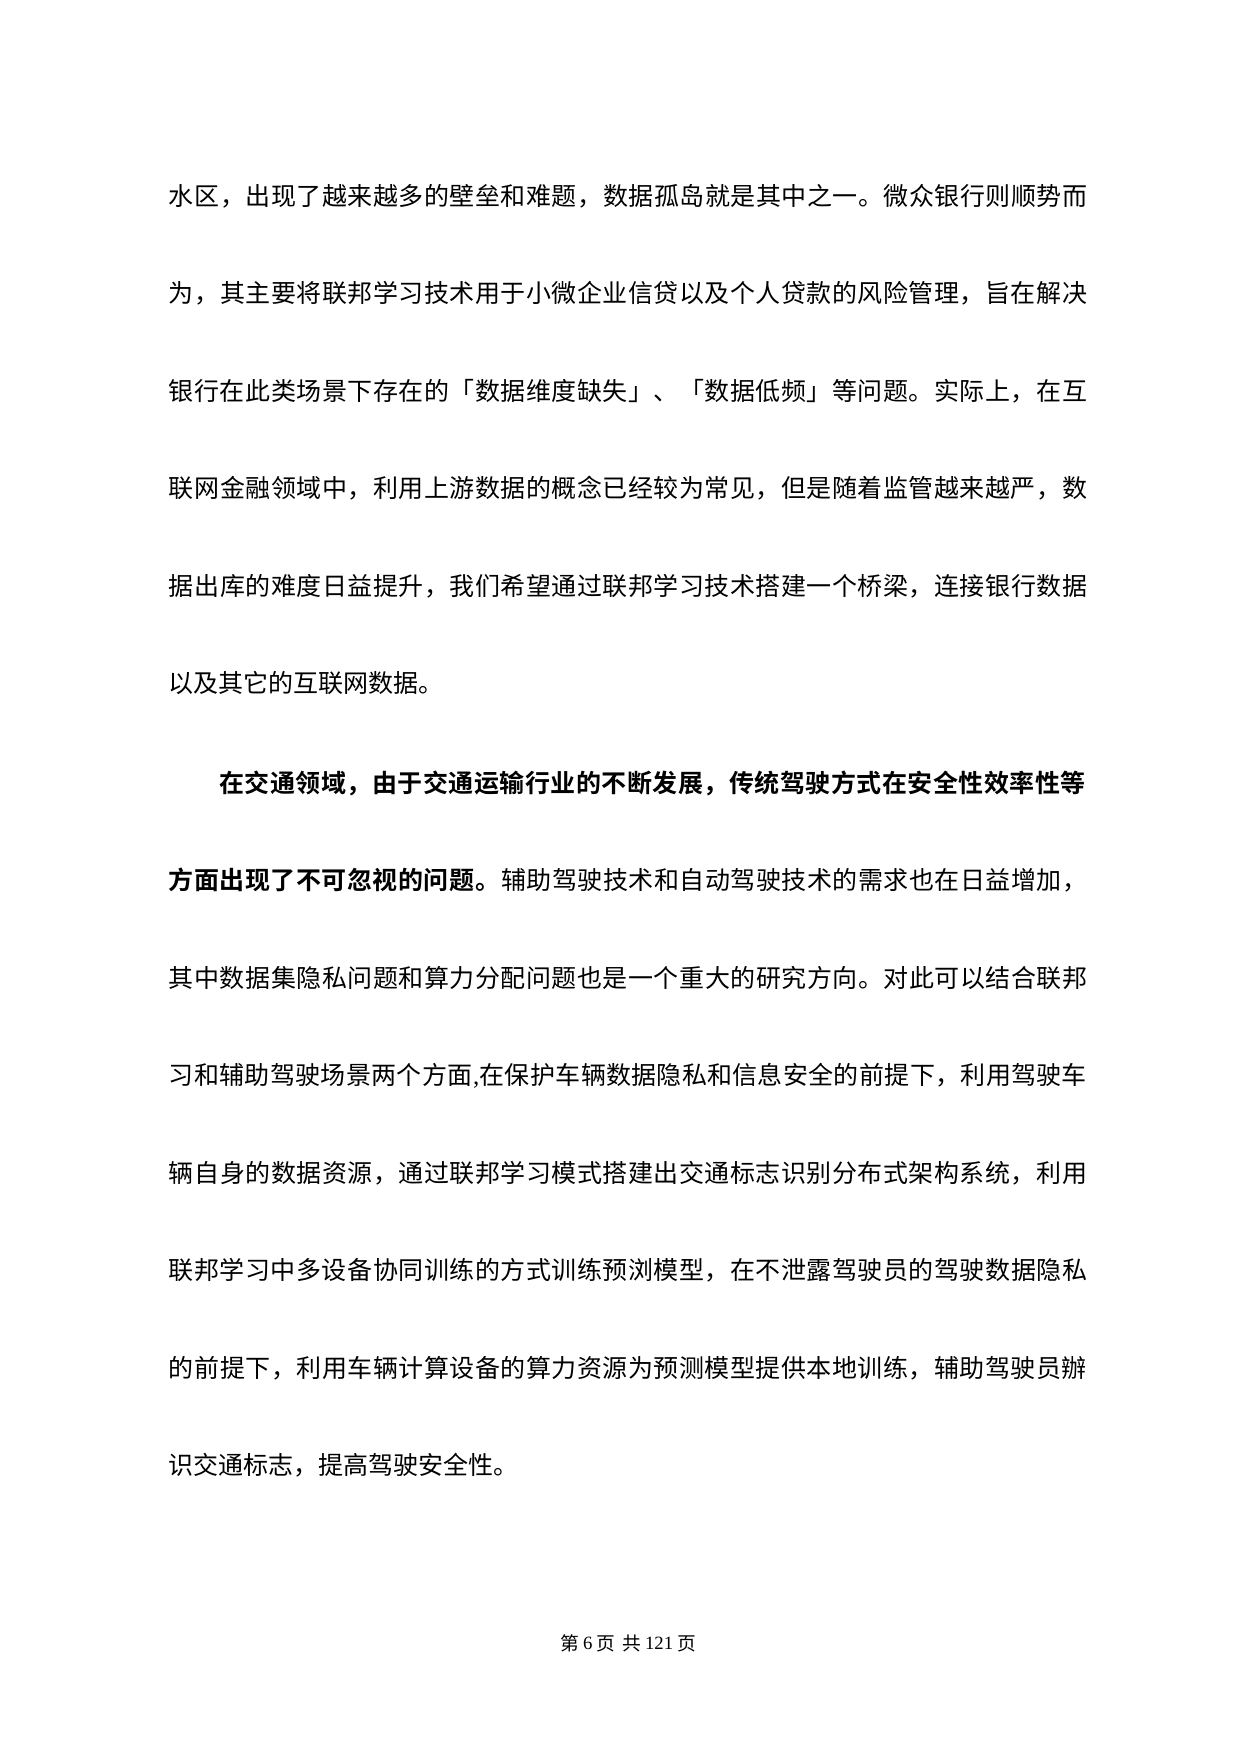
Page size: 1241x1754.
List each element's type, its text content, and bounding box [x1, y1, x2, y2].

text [169, 162, 1087, 714]
text 在交通领域，由于交通运输行业的不断发展，传统驾驶方式在安全性效率性等方面出现了不可忽视的问题。辅助驾驶技术和自动驾驶技术的需求也在日益增加，其中数据集隐私问题和算力分配问题也是一个重大的研究方向。对此可以结合联邦习和辅助驾驶场景两个方面,在保护车辆数据隐私和信息安全的前提下，利用驾驶车辆自身的数据资源，通过联邦学习模式搭建出交通标志识别分布式架构系统，利用联邦学习中多设备协同训练的方式训练预浏模型，在不泄露驾驶员的驾驶数据隐私的前提下，利用车辆计算设备的算力资源为预测模型提供本地训练，辅助驾驶员辦识交通标志，提高驾驶安全性。 [169, 749, 1087, 1496]
